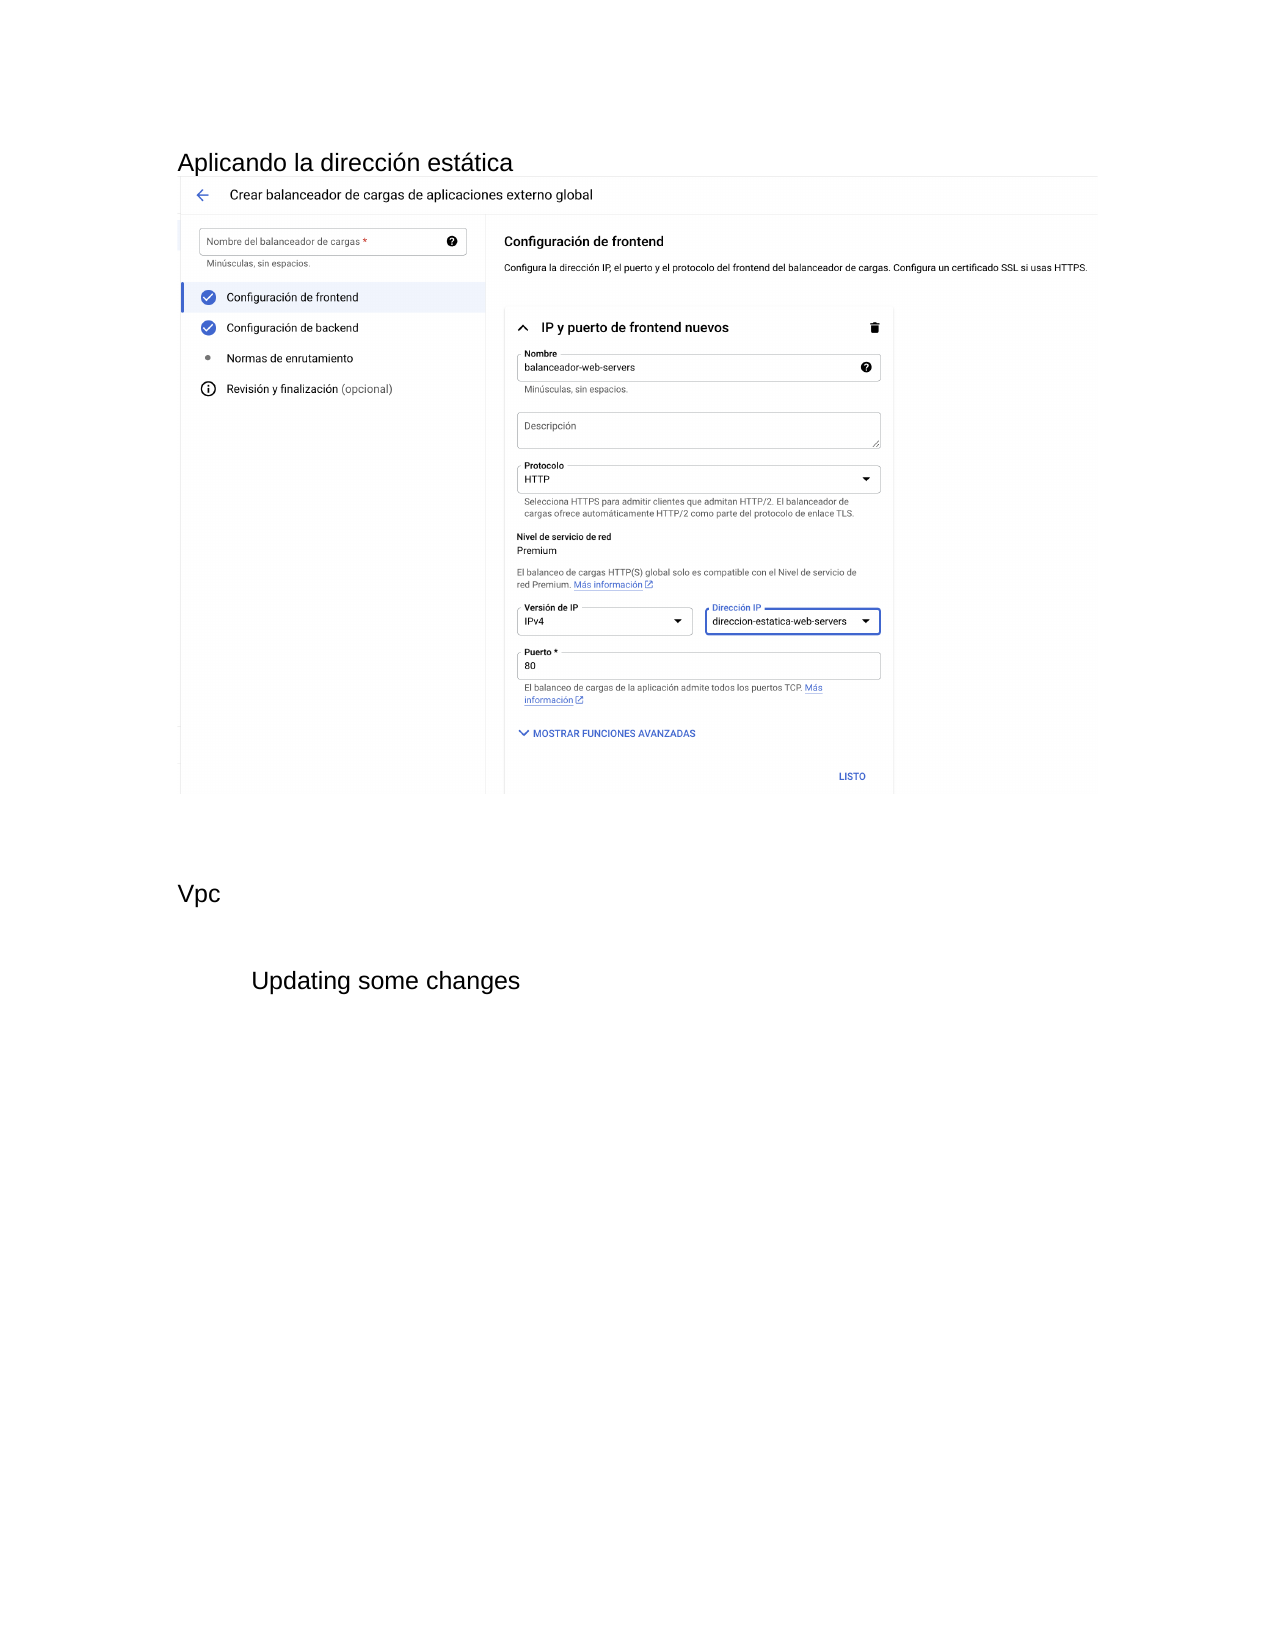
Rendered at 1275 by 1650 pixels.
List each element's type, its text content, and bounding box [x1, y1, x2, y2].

text Aplicando la dirección estática [177, 148, 1098, 176]
text Vpc [177, 879, 1098, 908]
text Updating some changes [177, 966, 1098, 994]
picture [177, 176, 1098, 794]
